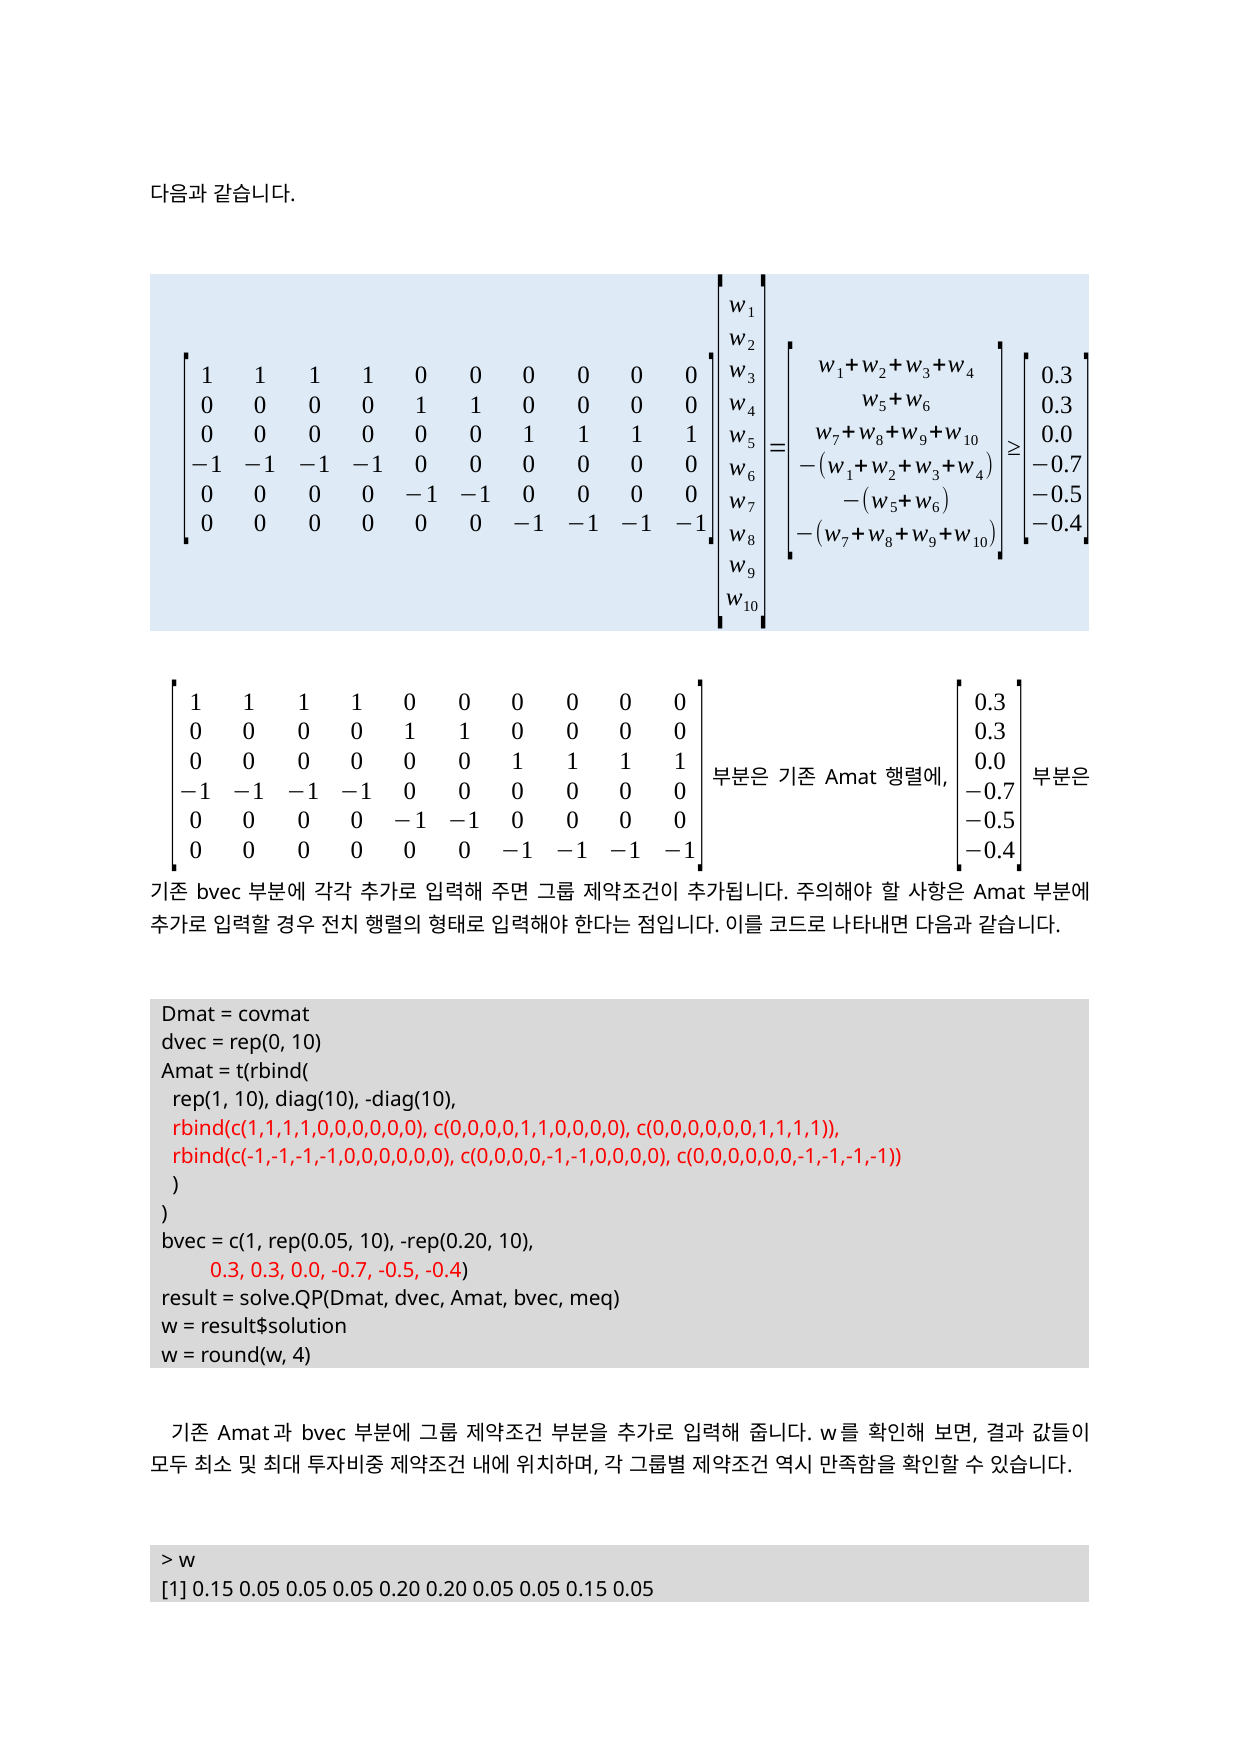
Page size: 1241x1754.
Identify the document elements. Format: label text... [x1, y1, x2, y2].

table_header > w [1] 0.15 0.05 0.05 0.05 0.20 0.20 0.05 0.05 0.15 0.05 [150, 1545, 1089, 1602]
table_header [150, 274, 1089, 631]
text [150, 177, 1090, 207]
text 부분은 기존 Amat 행렬에, 부분은 기존 bvec 부분에 각각 추가로 입력해 주면 그룹 제약조건이 추가됩니다. 주의해야 할 사항은 Amat 부분에 추가로 입력할 경우 전치 행렬의 형태로 입력해야 한다는 점입니다. 이를 코드로 나타내면 다음과 같습니다. [150, 678, 1090, 939]
table_header Dmat = covmat dvec = rep(0, 10) Amat = t(rbind( rep(1, 10), diag(10), -diag(10), rbind(c(1,1,1,1,0,0,0,0,0,0), c(0,0,0,0,1,1,0,0,0,0), c(0,0,0,0,0,0,1,1,1,1)), rbind(c(-1,-1,-1,-1,0,0,0,0,0,0), c(0,0,0,0,-1,-1,0,0,0,0), c(0,0,0,0,0,0,-1,-1,-1,-1)) ) ) bvec = c(1, rep(0.05, 10), -rep(0.20, 10), 0.3, 0.3, 0.0, -0.7, -0.5, -0.4) result = solve.QP(Dmat, dvec, Amat, bvec, meq) w = result$solution w = round(w, 4) [150, 999, 1089, 1368]
text 기존 Amat과 bvec 부분에 그룹 제약조건 부분을 추가로 입력해 줍니다. w를 확인해 보면, 결과 값들이 모두 최소 및 최대 투자비중 제약조건 내에 위치하며, 각 그룹별 제약조건 역시 만족함을 확인할 수 있습니다. [150, 1416, 1090, 1479]
